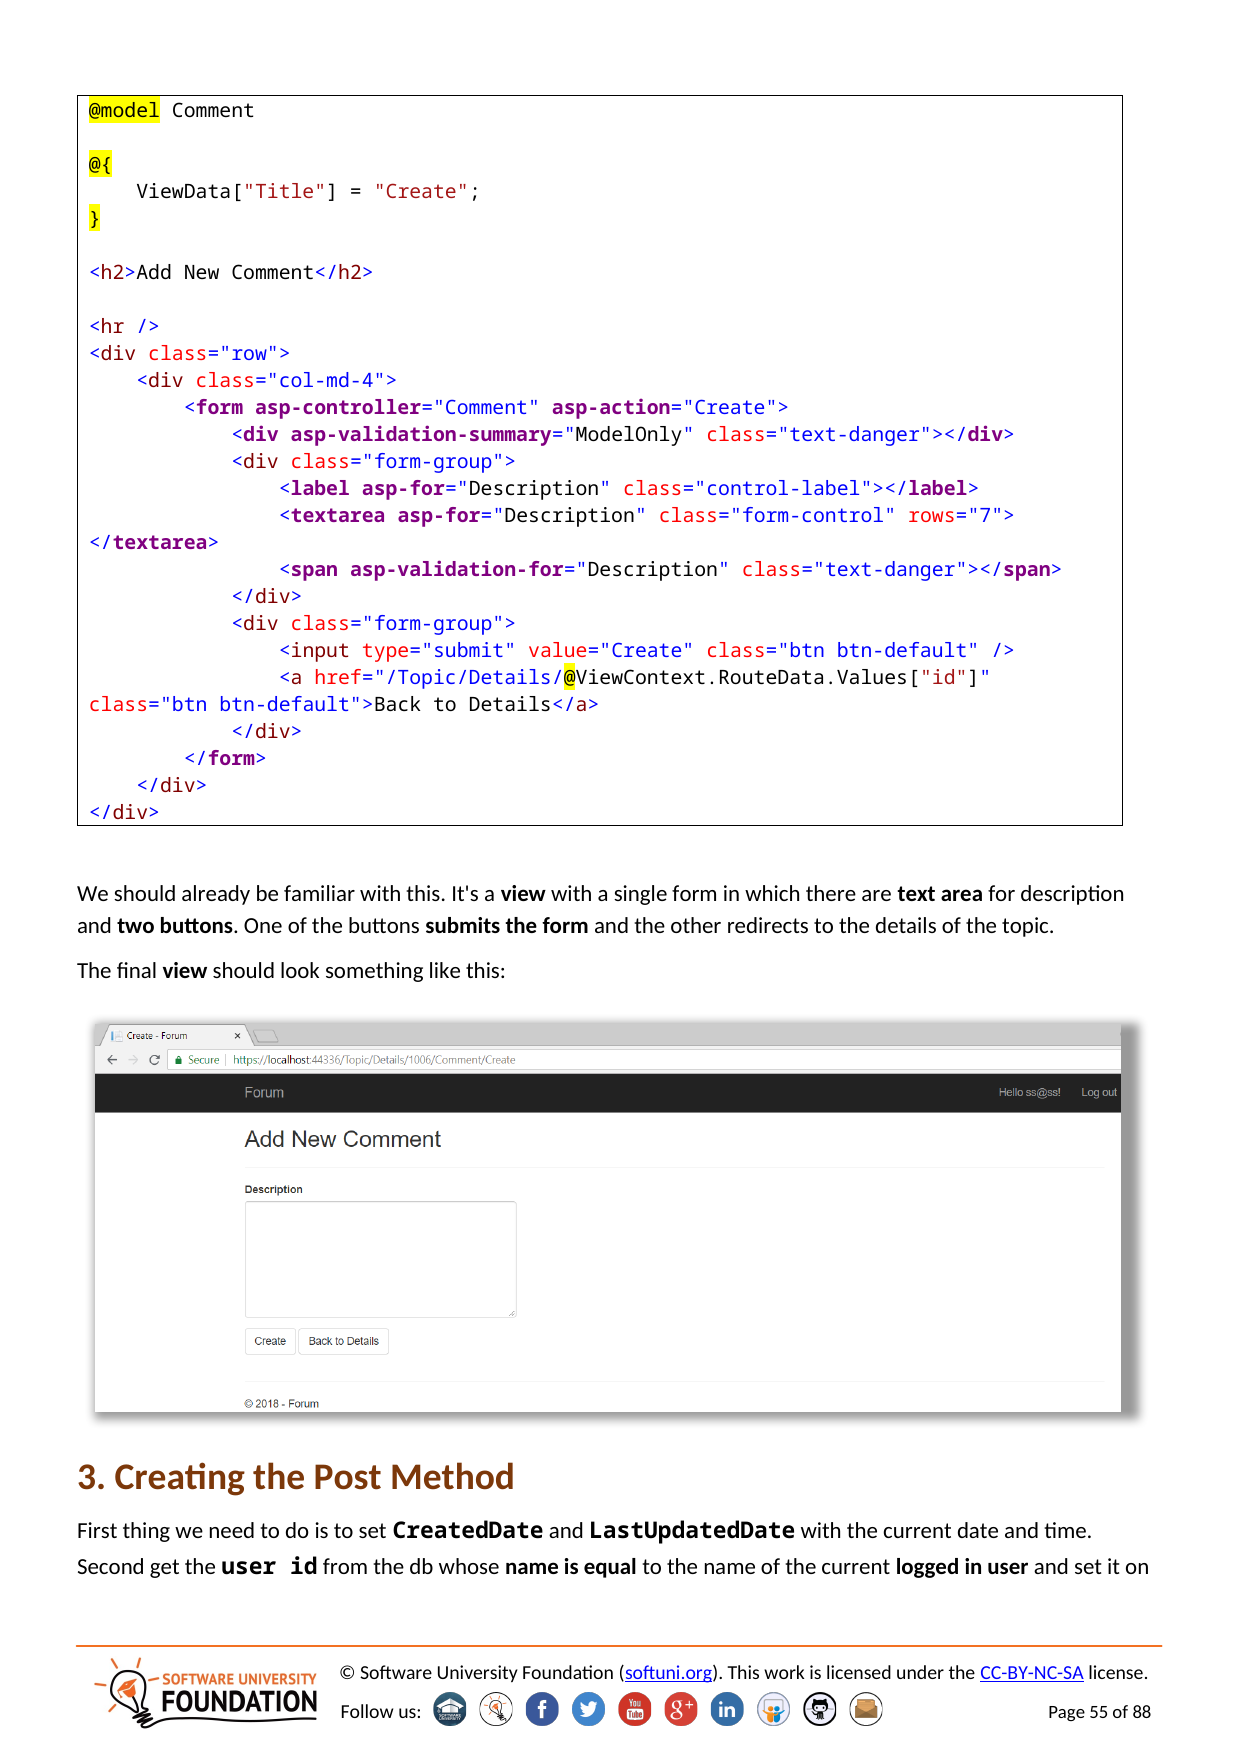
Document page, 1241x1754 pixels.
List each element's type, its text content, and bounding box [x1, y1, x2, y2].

picture [479, 1692, 513, 1726]
picture [710, 1692, 744, 1726]
picture [849, 1692, 883, 1726]
picture [803, 1692, 837, 1726]
picture [757, 1692, 790, 1726]
subtitle Creating the Post Method [77, 1453, 1163, 1498]
picture [664, 1692, 698, 1726]
picture [95, 1024, 1121, 1412]
text We should already be familiar with this. It's a view with a single form in which there are text area for description and two buttons. One of the buttons submits the form and the other redirects to the details of the topic. [77, 879, 1163, 939]
table_header @model Comment @{ ViewData["Title"] = "Create"; } <h2>Add New Comment</h2> <hr /> <div class="row"> <div class="col-md-4"> <form asp-controller="Comment" asp-action="Create"> <div asp-validation-summary="ModelOnly" class="text-danger"></div> <div class="form-group"> <label asp-for="Description" class="control-label"></label> <textarea asp-for="Description" class="form-control" rows="7"> </textarea> <span asp-validation-for="Description" class="text-danger"></span> </div> <div class="form-group"> <input type="submit" value="Create" class="btn btn-default" /> <a href="/Topic/Details/@ViewContext.RouteData.Values["id"]" class="btn btn-default">Back to Details</a> </div> </form> </div> </div> [78, 96, 1122, 825]
picture [525, 1692, 559, 1726]
picture [93, 1656, 317, 1729]
text The final view should look something like this: [77, 956, 1163, 984]
picture [618, 1692, 652, 1726]
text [77, 1514, 1163, 1581]
picture [433, 1692, 467, 1726]
picture [572, 1692, 605, 1726]
